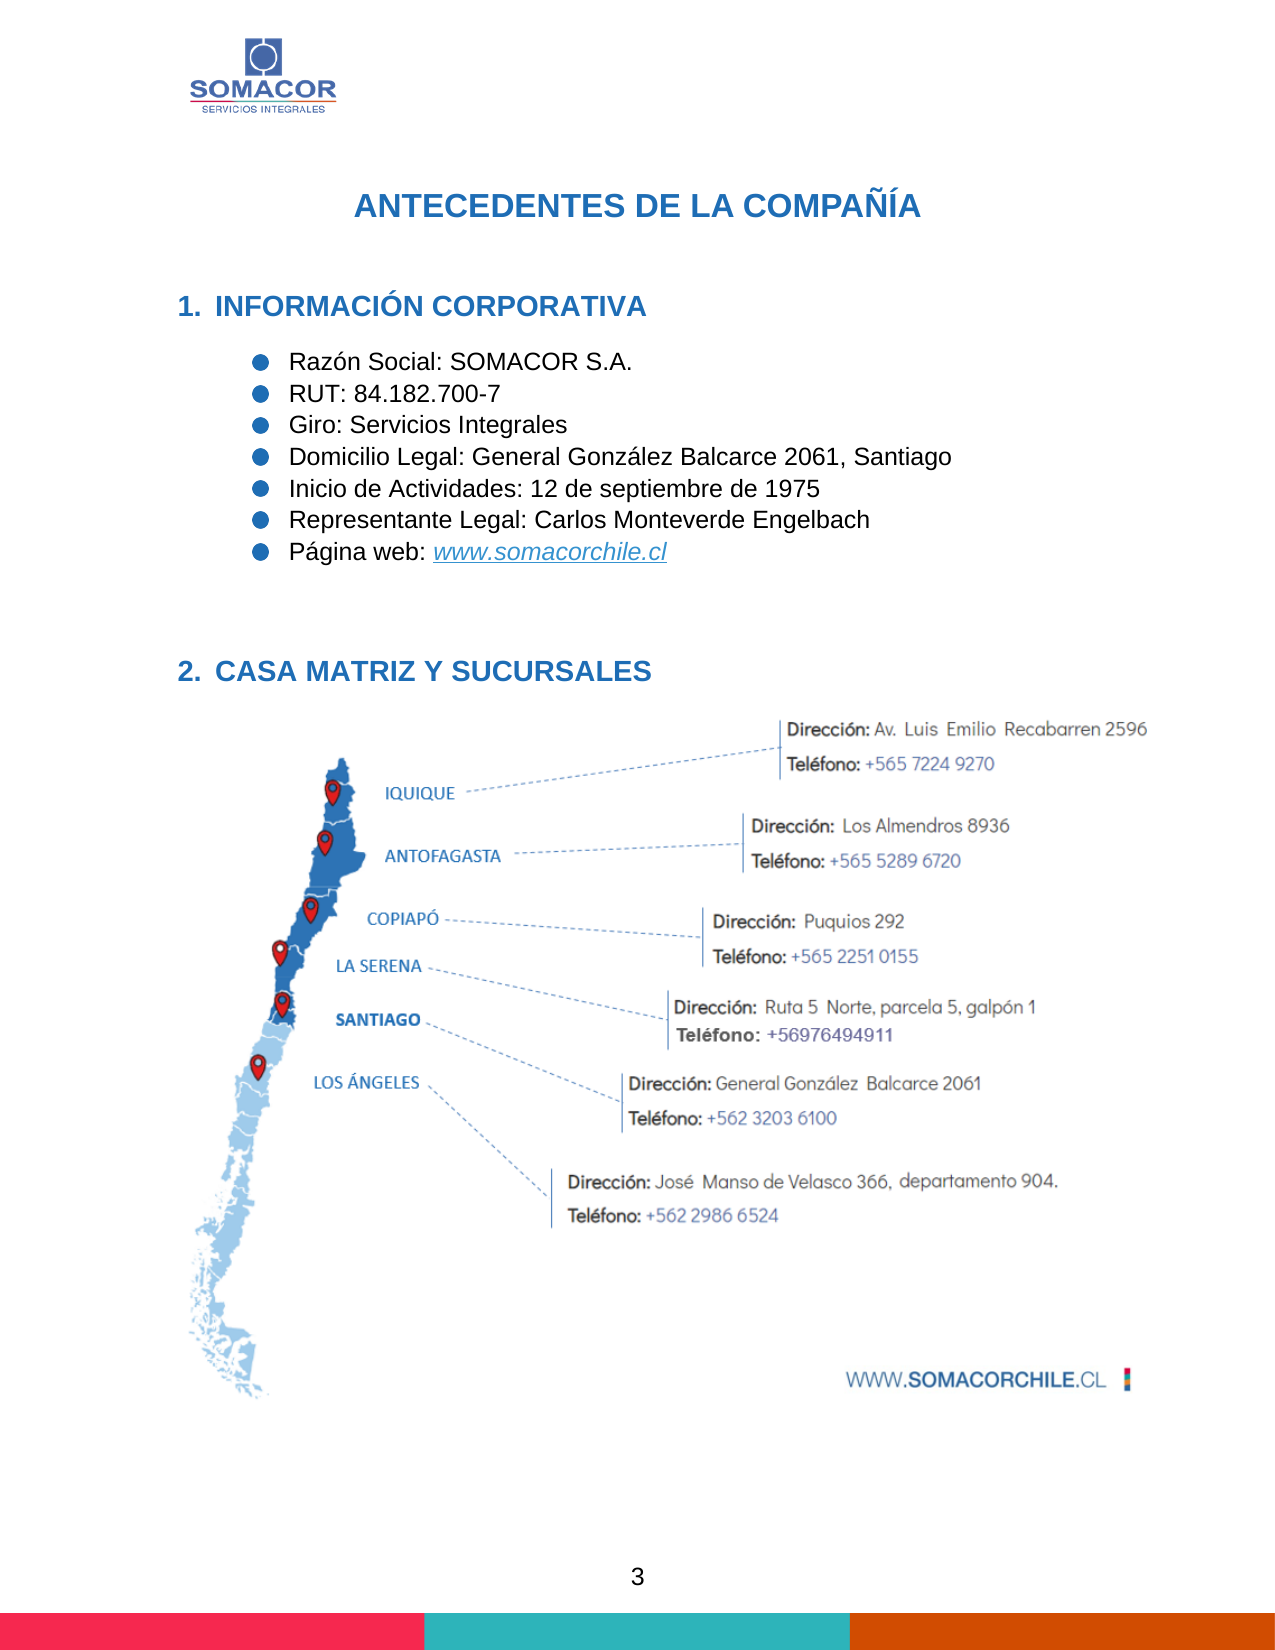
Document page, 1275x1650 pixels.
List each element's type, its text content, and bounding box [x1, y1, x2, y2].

list Domicilio Legal: General González Balcarce 2061, Santiago [251, 442, 1098, 471]
list Inicio de Actividades: 12 de septiembre de 1975 [251, 473, 1098, 502]
picture [252, 448, 269, 466]
list RUT: 84.182.700-7 [251, 379, 1098, 408]
list Representante Legal: Carlos Monteverde Engelbach [251, 505, 1098, 534]
picture [252, 511, 269, 529]
subtitle INFORMACIÓN CORPORATIVA [177, 289, 1098, 322]
picture [252, 385, 269, 403]
picture [252, 417, 269, 434]
picture [174, 29, 352, 127]
list Razón Social: SOMACOR S.A. [251, 347, 1098, 376]
subtitle CASA MATRIZ Y SUCURSALES [177, 654, 1098, 688]
picture [177, 713, 1157, 1407]
picture [252, 480, 269, 497]
subtitle ANTECEDENTES DE LA COMPAÑÍA [177, 187, 1098, 225]
picture [252, 543, 269, 561]
picture [252, 354, 269, 371]
list Página web: www.somacorchile.cl [251, 537, 1098, 565]
list Giro: Servicios Integrales [251, 410, 1098, 439]
picture [0, 1613, 1275, 1650]
